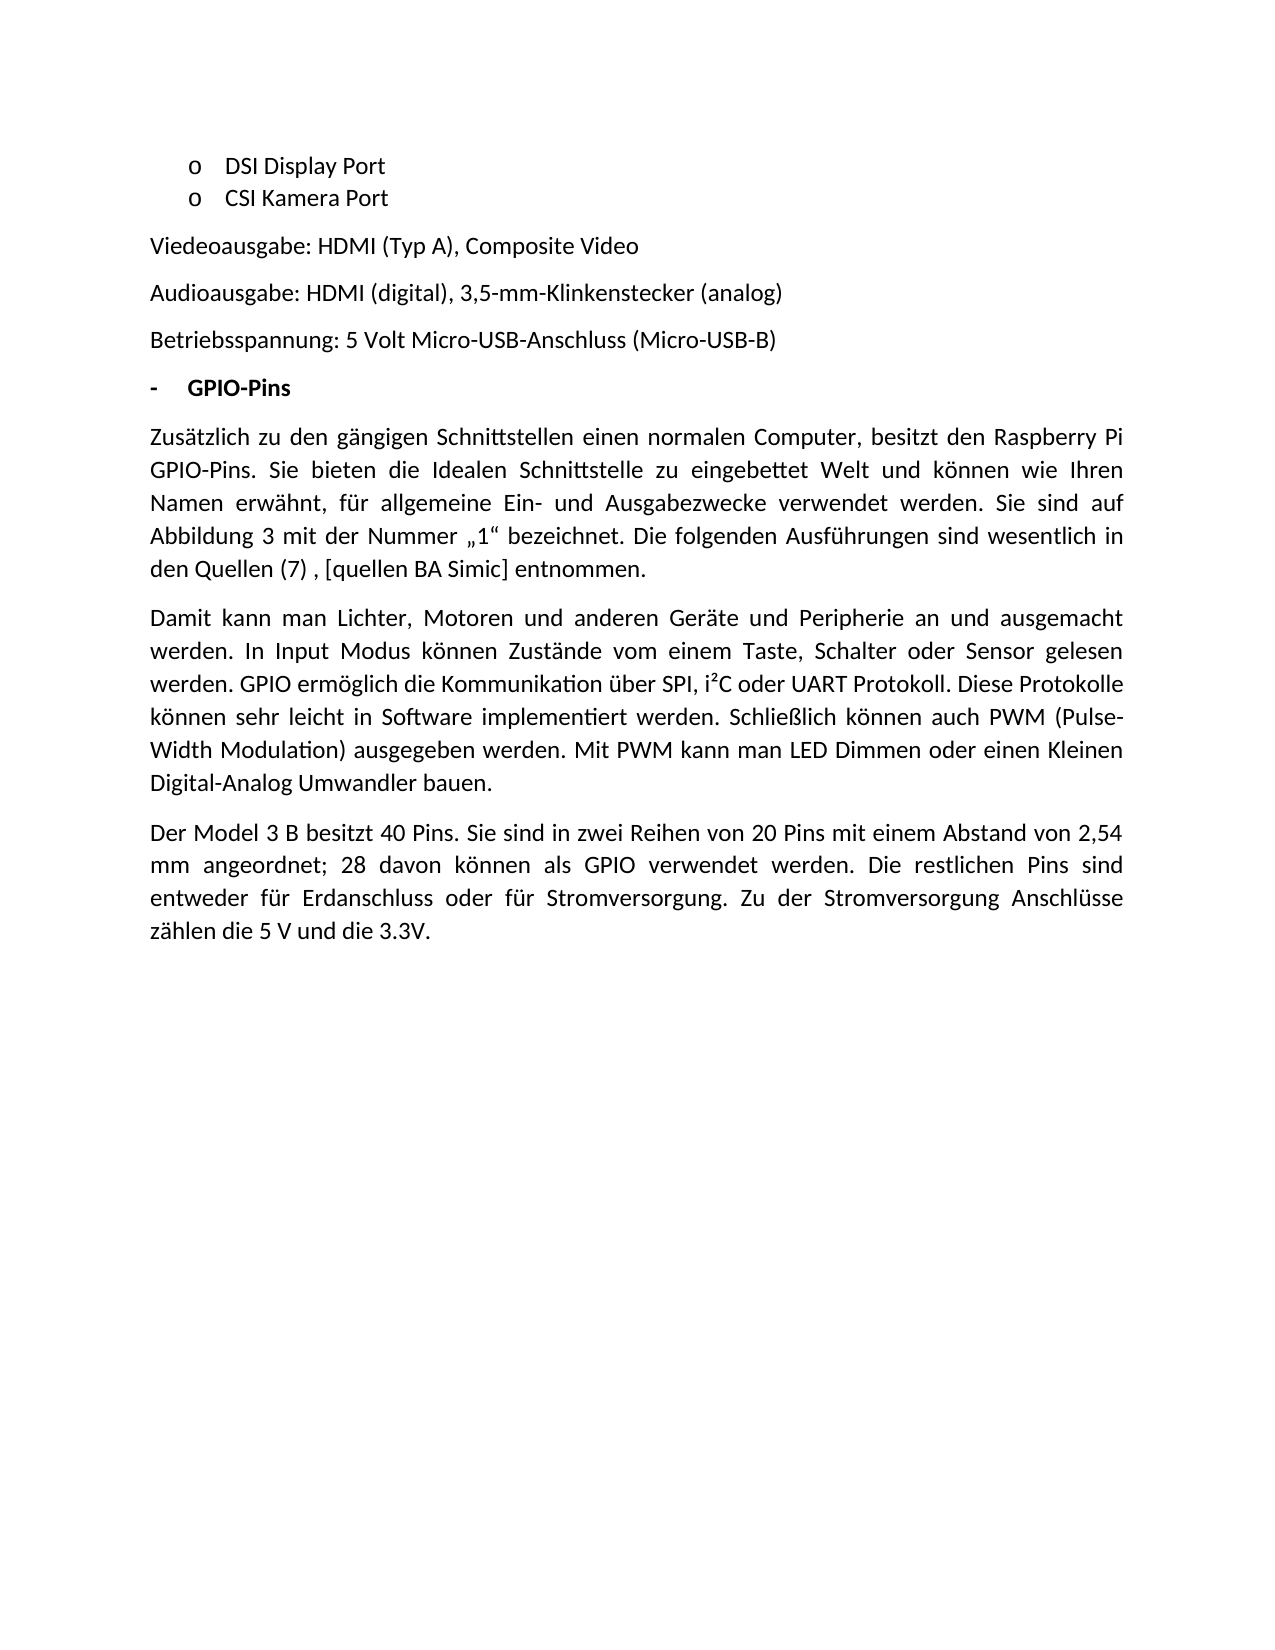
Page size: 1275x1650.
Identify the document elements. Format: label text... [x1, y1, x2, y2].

list GPIO-Pins [150, 372, 1125, 402]
text Betriebsspannung: 5 Volt Micro-USB-Anschluss (Micro-USB-B) [150, 324, 1125, 355]
text Audioausgabe: HDMI (digital), 3,5-mm-Klinkenstecker (analog) [150, 277, 1125, 308]
text Der Model 3 B besitzt 40 Pins. Sie sind in zwei Reihen von 20 Pins mit einem Abstand von 2,54 mm angeordnet; 28 davon können als GPIO verwendet werden. Die restlichen Pins sind entweder für Erdanschluss oder für Stromversorgung. Zu der Stromversorgung Anschlüsse zählen die 5 V und die 3.3V. [150, 817, 1125, 946]
list CSI Kamera Port [187, 182, 1125, 213]
text Viedeoausgabe: HDMI (Typ A), Composite Video [150, 230, 1125, 261]
text Zusätzlich zu den gängigen Schnittstellen einen normalen Computer, besitzt den Raspberry Pi GPIO-Pins. Sie bieten die Idealen Schnittstelle zu eingebettet Welt und können wie Ihren Namen erwähnt, für allgemeine Ein- und Ausgabezwecke verwendet werden. Sie sind auf Abbildung 3 mit der Nummer „1“ bezeichnet. Die folgenden Ausführungen sind wesentlich in den Quellen , [quellen BA Simic] entnommen. [150, 421, 1125, 583]
text Damit kann man Lichter, Motoren und anderen Geräte und Peripherie an und ausgemacht werden. In Input Modus können Zustände vom einem Taste, Schalter oder Sensor gelesen werden. GPIO ermöglich die Kommunikation über SPI, i²C oder UART Protokoll. Diese Protokolle können sehr leicht in Software implementiert werden. Schließlich können auch PWM (Pulse-Width Modulation) ausgegeben werden. Mit PWM kann man LED Dimmen oder einen Kleinen Digital-Analog Umwandler bauen. [150, 603, 1125, 798]
list DSI Display Port [187, 150, 1125, 182]
